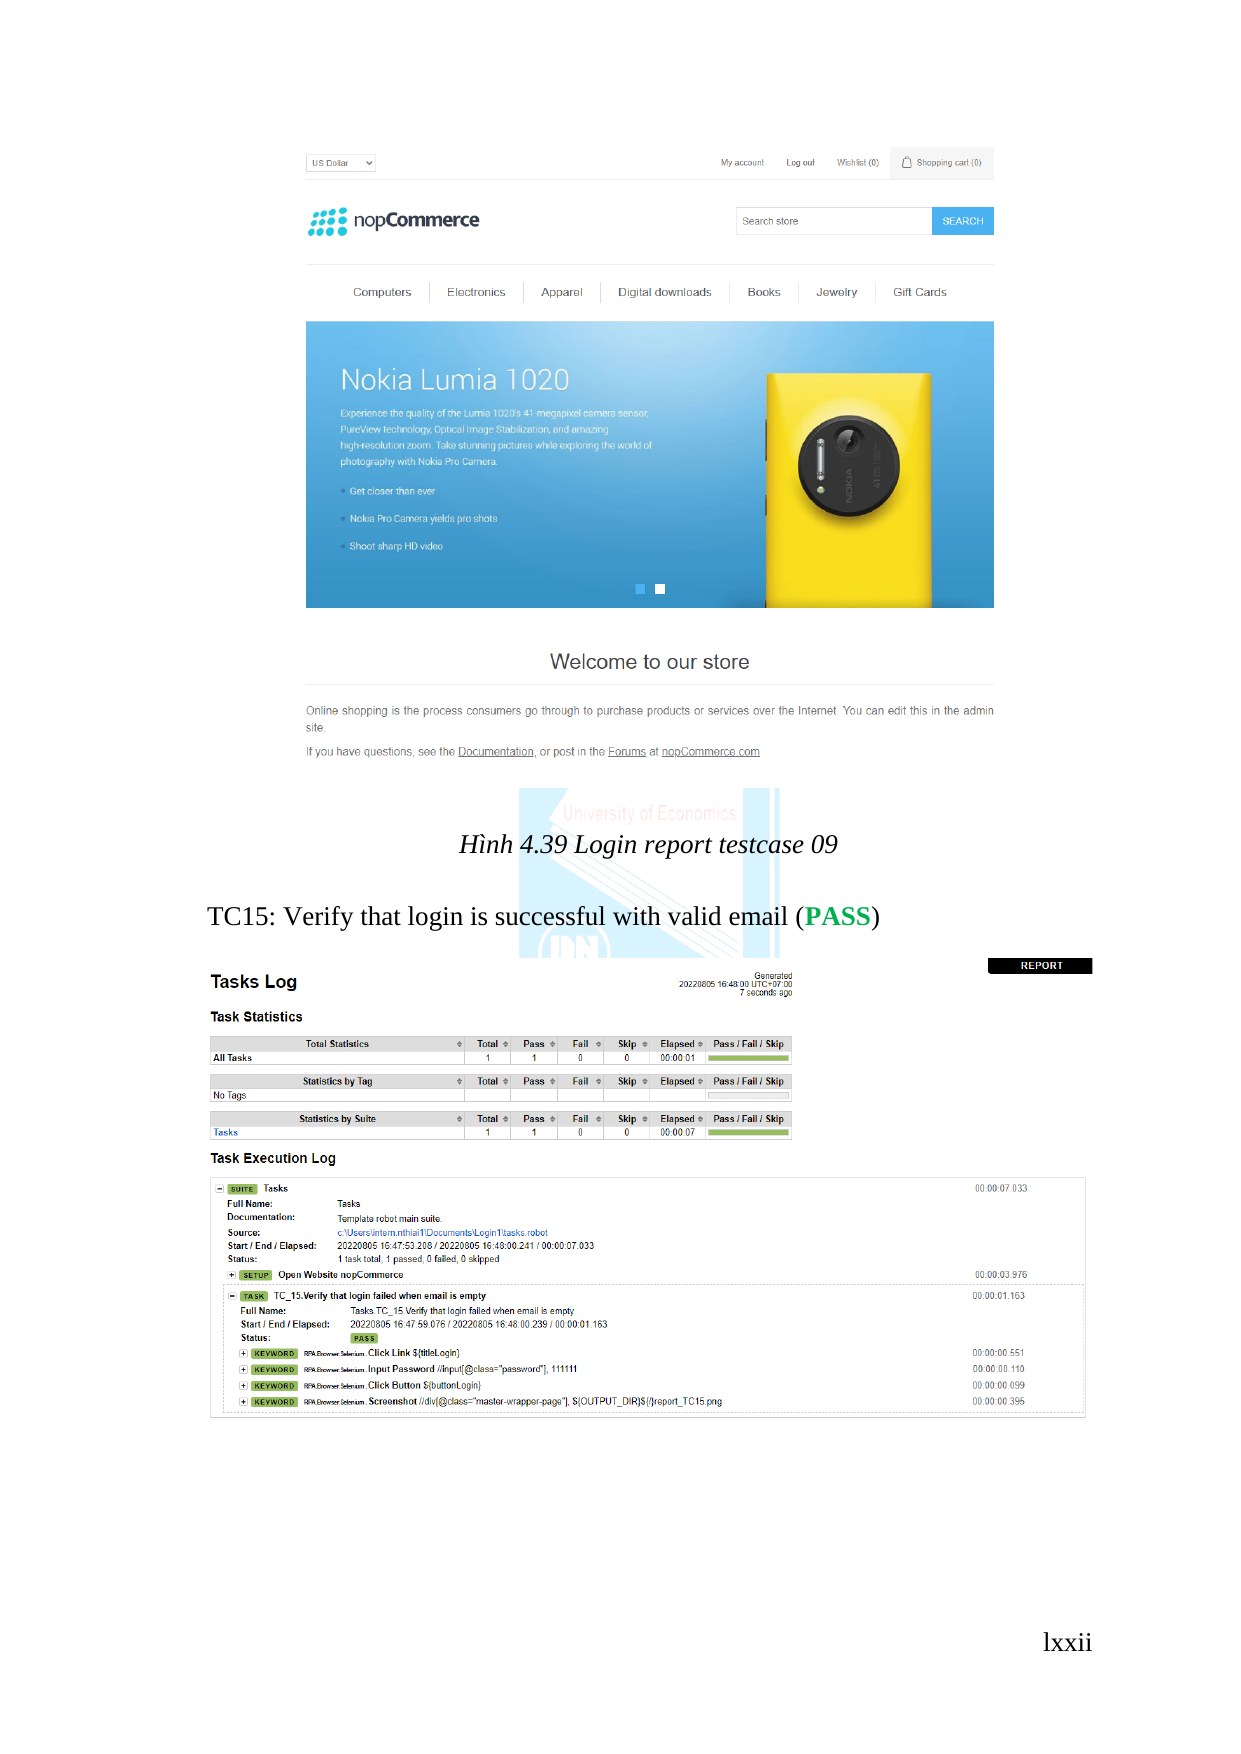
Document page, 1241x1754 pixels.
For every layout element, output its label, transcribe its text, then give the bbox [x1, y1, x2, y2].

picture [206, 147, 1093, 788]
picture [206, 958, 1093, 1449]
text TC15: Verify that login is successful with valid email (PASS) [207, 900, 1092, 931]
